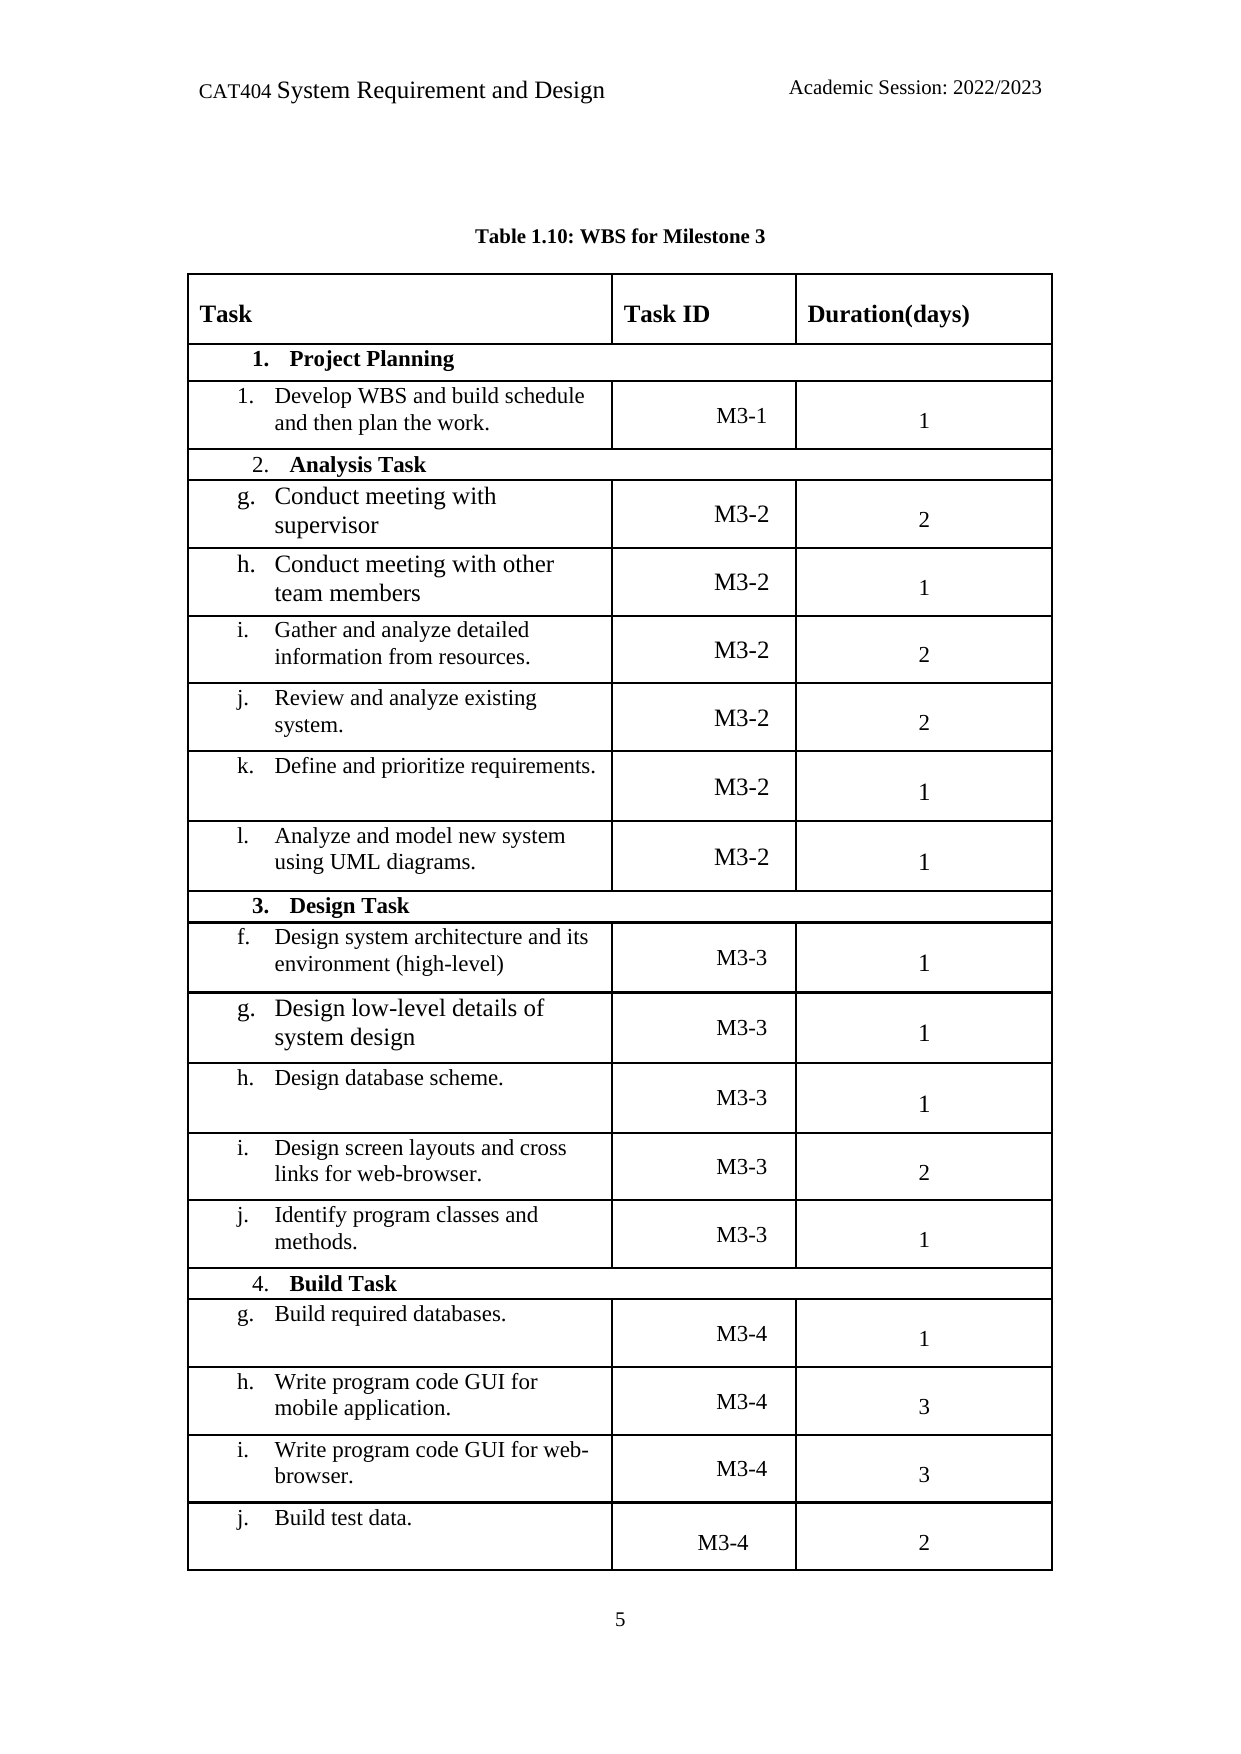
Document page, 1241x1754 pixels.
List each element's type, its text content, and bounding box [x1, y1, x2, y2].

table_cell Build required databases. [189, 1300, 611, 1366]
table_cell M3-2 [613, 549, 795, 614]
table_cell 1 [797, 994, 1051, 1062]
table_cell 2 [797, 1134, 1051, 1199]
table_cell M3-2 [613, 752, 795, 820]
table_cell Gather and analyze detailed information from resources. [189, 617, 611, 682]
table_cell 2 [797, 617, 1051, 682]
table_cell Conduct meeting with other team members [189, 549, 611, 614]
table_cell M3-3 [613, 1201, 795, 1267]
table_cell Identify program classes and methods. [189, 1201, 611, 1267]
table_cell M3-2 [613, 822, 795, 890]
table_cell M3-4 [613, 1504, 795, 1569]
table_cell 3 [797, 1368, 1051, 1434]
table_cell M3-4 [613, 1300, 795, 1366]
table_cell M3-3 [613, 1064, 795, 1132]
table_cell 1 [797, 549, 1051, 614]
table_cell Build test data. [189, 1504, 611, 1569]
table_cell M3-2 [613, 481, 795, 547]
table_cell 1 [797, 382, 1051, 448]
table_cell Write program code GUI for mobile application. [189, 1368, 611, 1434]
table_cell Write program code GUI for web-browser. [189, 1436, 611, 1501]
table_cell M3-1 [613, 382, 795, 448]
table_cell M3-2 [613, 617, 795, 682]
table_cell 1 [797, 822, 1051, 890]
table_header Task [189, 275, 611, 343]
table_cell 2 [797, 1504, 1051, 1569]
table_cell Design system architecture and its environment (high-level) [189, 924, 611, 991]
table_cell Design screen layouts and cross links for web-browser. [189, 1134, 611, 1199]
table_cell 1 [797, 1201, 1051, 1267]
table_cell Design low-level details of system design [189, 994, 611, 1062]
table_header Task ID [613, 275, 795, 343]
table_cell Develop WBS and build schedule and then plan the work. [189, 382, 611, 448]
table_cell Project Planning [189, 345, 1051, 380]
table_cell Design Task [189, 892, 1051, 921]
table_cell 2 [797, 684, 1051, 750]
table_cell Conduct meeting with supervisor [189, 481, 611, 547]
text Table 1.10: WBS for Milestone 3 [187, 224, 1053, 248]
table_cell M3-4 [613, 1368, 795, 1434]
table_cell M3-3 [613, 994, 795, 1062]
table_cell Review and analyze existing system. [189, 684, 611, 750]
table_cell 2 [797, 481, 1051, 547]
table_cell M3-3 [613, 924, 795, 991]
table_cell 1 [797, 1300, 1051, 1366]
table_cell Build Task [189, 1269, 1051, 1298]
table_cell 1 [797, 752, 1051, 820]
table_cell M3-4 [613, 1436, 795, 1501]
table_cell Analyze and model new system using UML diagrams. [189, 822, 611, 890]
table_cell 3 [797, 1436, 1051, 1501]
table_cell 1 [797, 1064, 1051, 1132]
table_header Duration(days) [797, 275, 1051, 343]
table_cell Analysis Task [189, 450, 1051, 479]
table_cell Design database scheme. [189, 1064, 611, 1132]
table_cell 1 [797, 924, 1051, 991]
table_cell M3-3 [613, 1134, 795, 1199]
table_cell M3-2 [613, 684, 795, 750]
table_cell Define and prioritize requirements. [189, 752, 611, 820]
